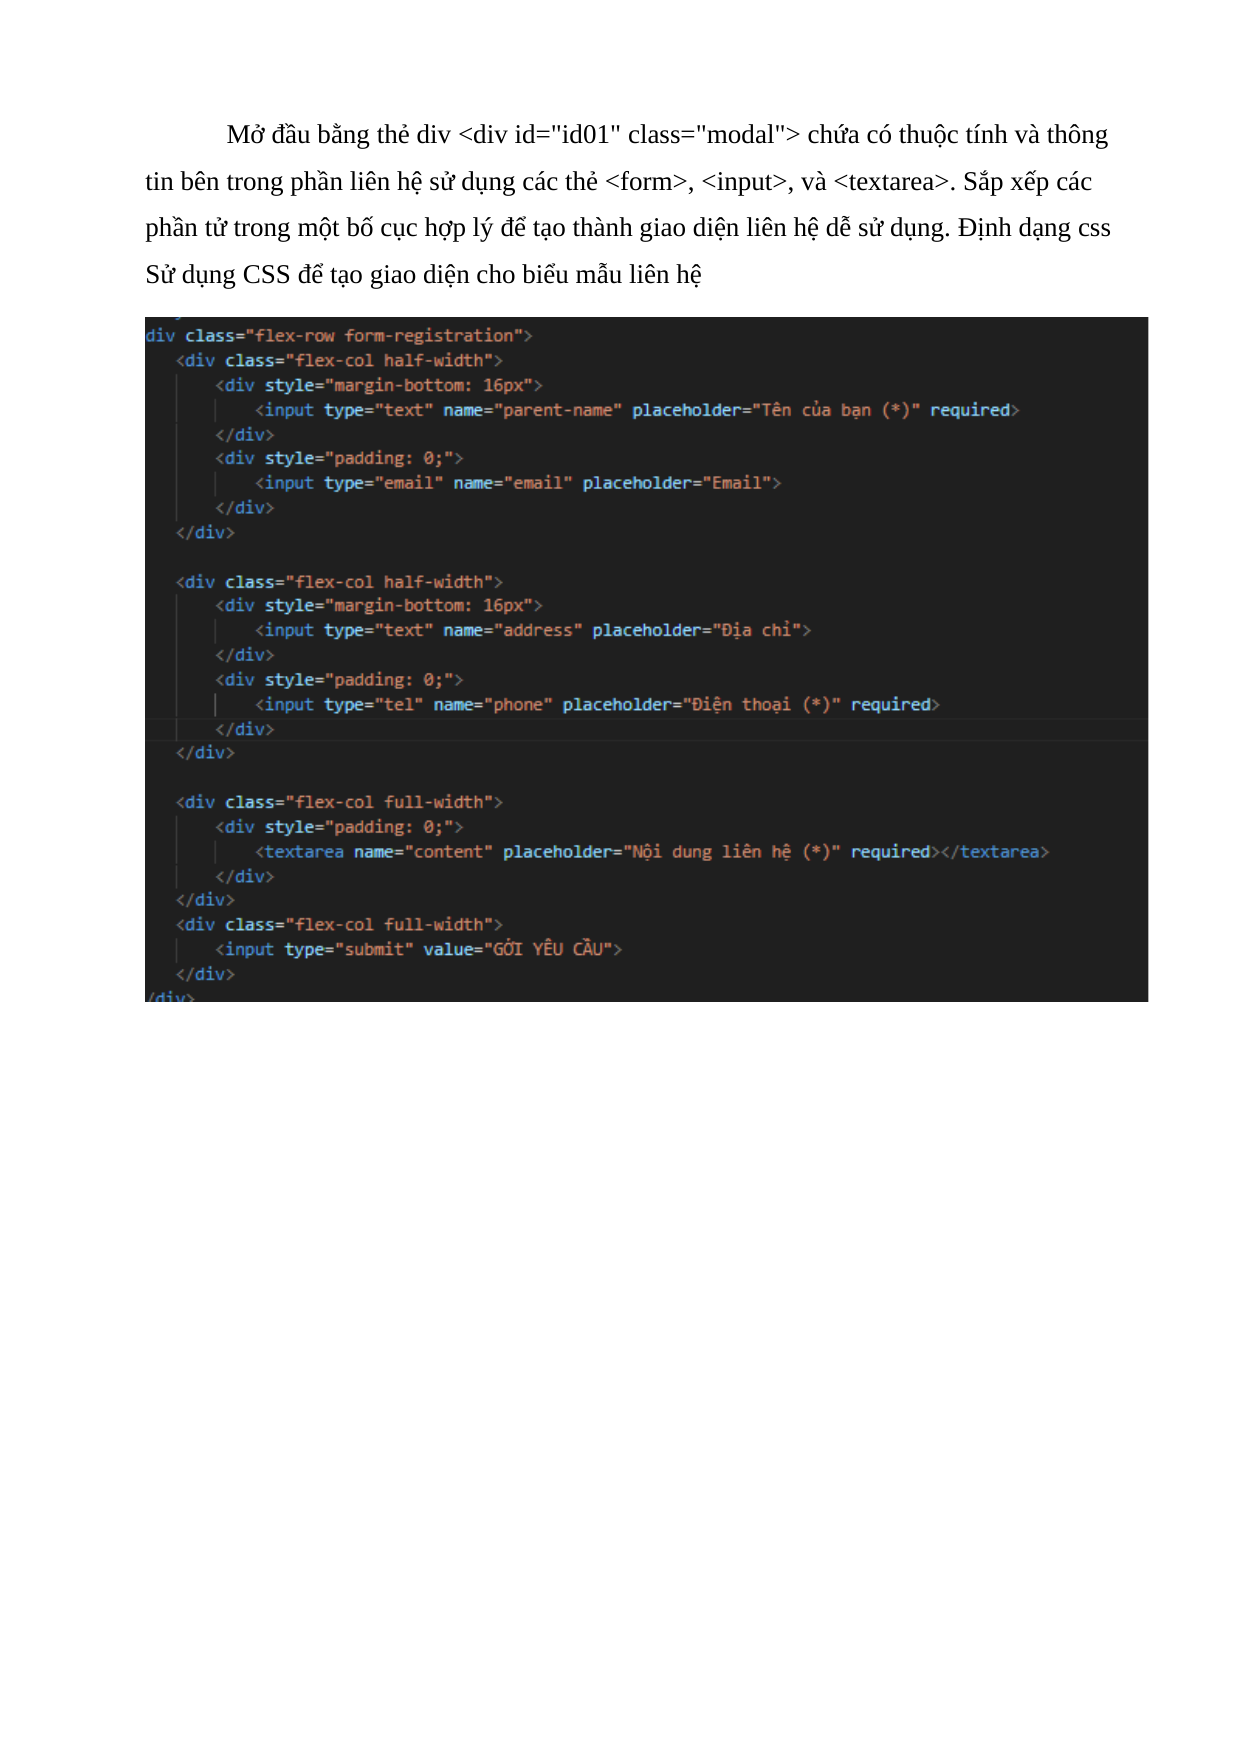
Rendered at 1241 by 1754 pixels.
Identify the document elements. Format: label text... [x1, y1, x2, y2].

picture [145, 317, 1149, 1002]
text Mở đầu bằng thẻ div <div id="id01" class="modal"> chứa có thuộc tính và thông tin bên trong phần liên hệ sử dụng các thẻ <form>, <input>, và <textarea>. Sắp xếp các phần tử trong một bố cục hợp lý để tạo thành giao diện liên hệ dễ sử dụng. Định dạng css Sử dụng CSS để tạo giao diện cho biểu mẫu liên hệ [145, 118, 1122, 289]
